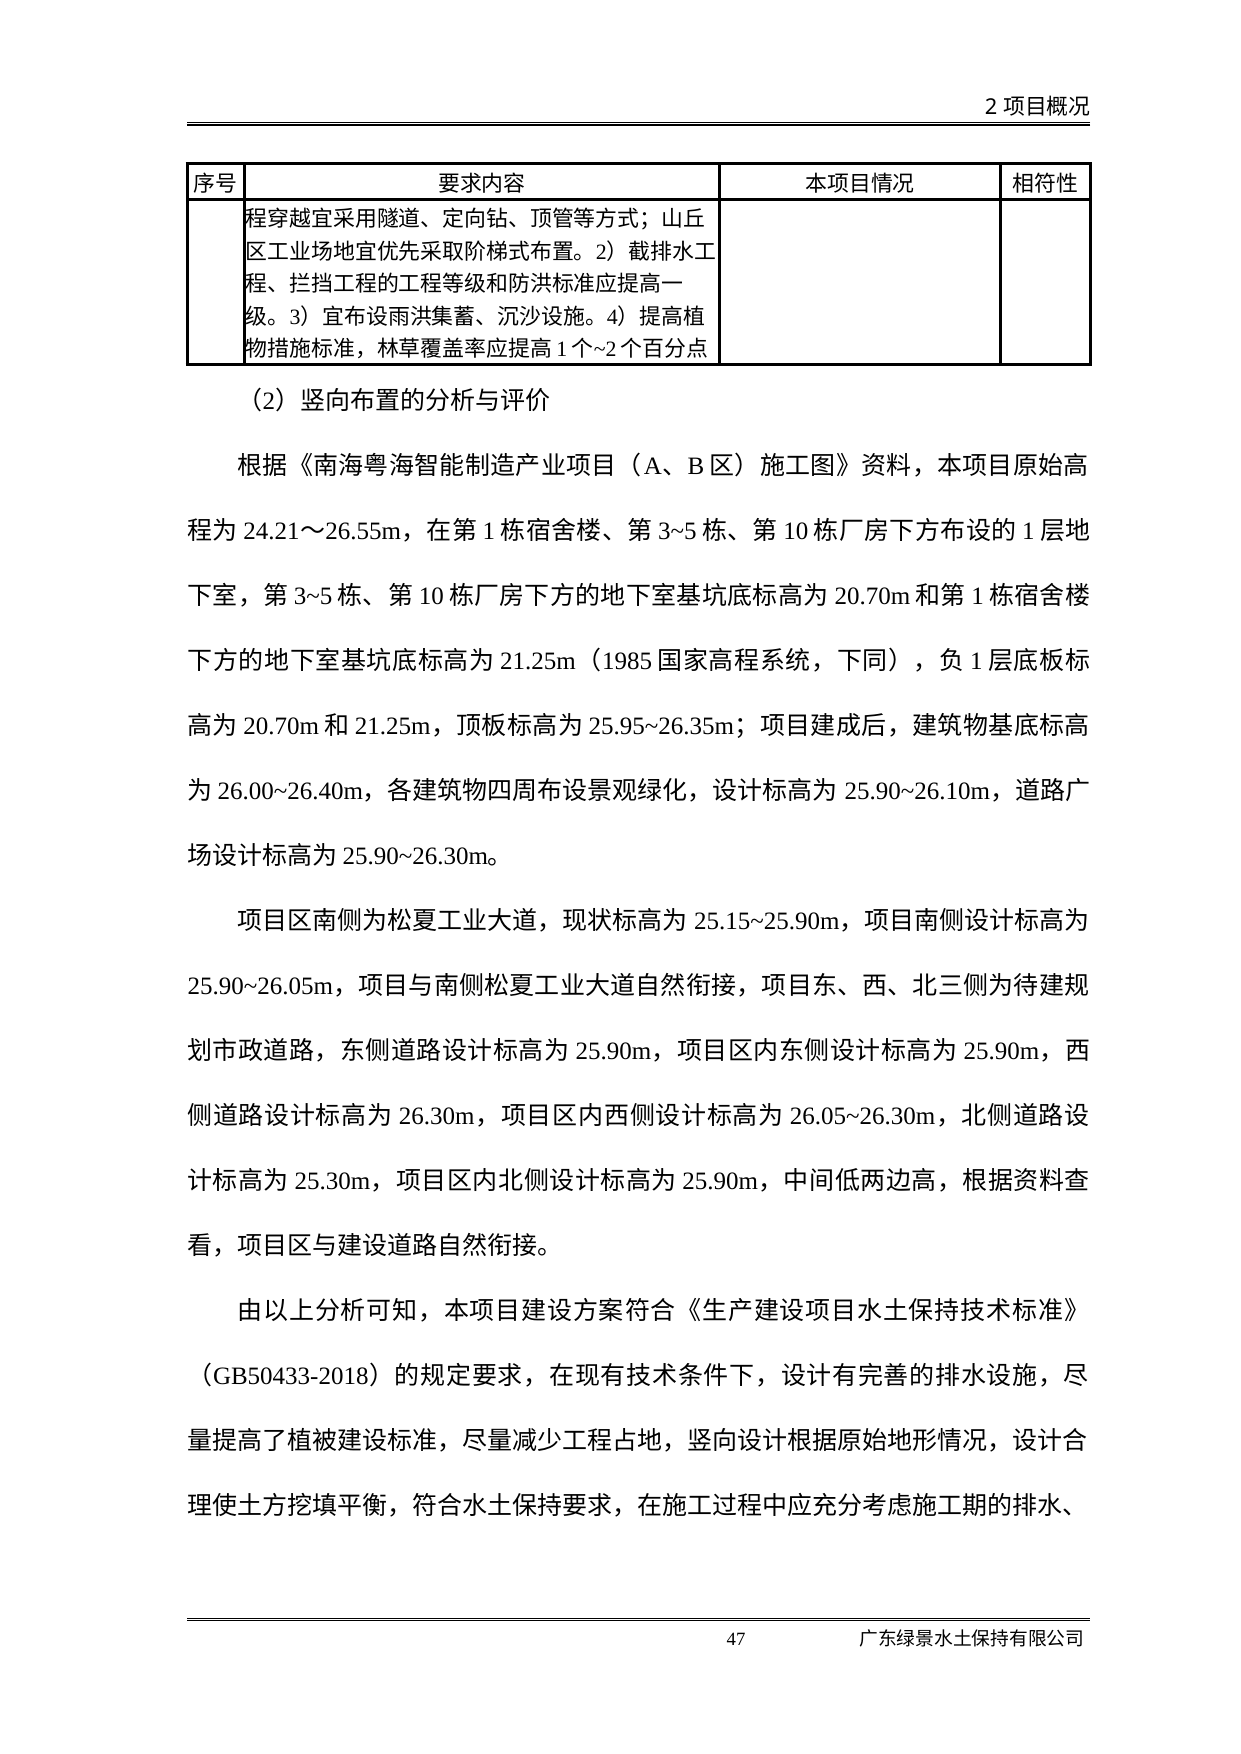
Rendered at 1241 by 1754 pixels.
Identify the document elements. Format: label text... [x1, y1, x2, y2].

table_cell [246, 201, 718, 363]
text 项目区南侧为松夏工业大道，现状标高为25.15~25.90m，项目南侧设计标高为25.90~26.05m，项目与南侧松夏工业大道自然衔接，项目东、西、北三侧为待建规划市政道路，东侧道路设计标高为25.90m，项目区内东侧设计标高为25.90m，西侧道路设计标高为26.30m，项目区内西侧设计标高为26.05~26.30m，北侧道路设计标高为25.30m，项目区内北侧设计标高为25.90m，中间低两边高，根据资料查看，项目区与建设道路自然衔接。 [187, 886, 1090, 1276]
table_header 要求内容 [246, 165, 718, 198]
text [187, 1276, 1090, 1536]
text 根据《南海粤海智能制造产业项目（A、B区）施工图》资料，本项目原始高程为24.21～26.55m，在第1栋宿舍楼、第3~5栋、第10栋厂房下方布设的1层地下室，第3~5栋、第10栋厂房下方的地下室基坑底标高为20.70m和第1栋宿舍楼下方的地下室基坑底标高为21.25m（1985国家高程系统，下同），负1层底板标高为20.70m和21.25m，顶板标高为25.95~26.35m；项目建成后，建筑物基底标高为26.00~26.40m，各建筑物四周布设景观绿化，设计标高为25.90~26.10m，道路广场设计标高为25.90~26.30m。 [187, 431, 1090, 886]
table_header 相符性 [1002, 165, 1089, 198]
table_cell 4 [189, 201, 243, 363]
text （2）竖向布置的分析与评价 [187, 366, 1090, 431]
table_header 序号 [189, 165, 243, 198]
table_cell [721, 201, 999, 363]
table_header 本项目情况 [721, 165, 999, 198]
table_cell 相符 [1002, 201, 1089, 363]
